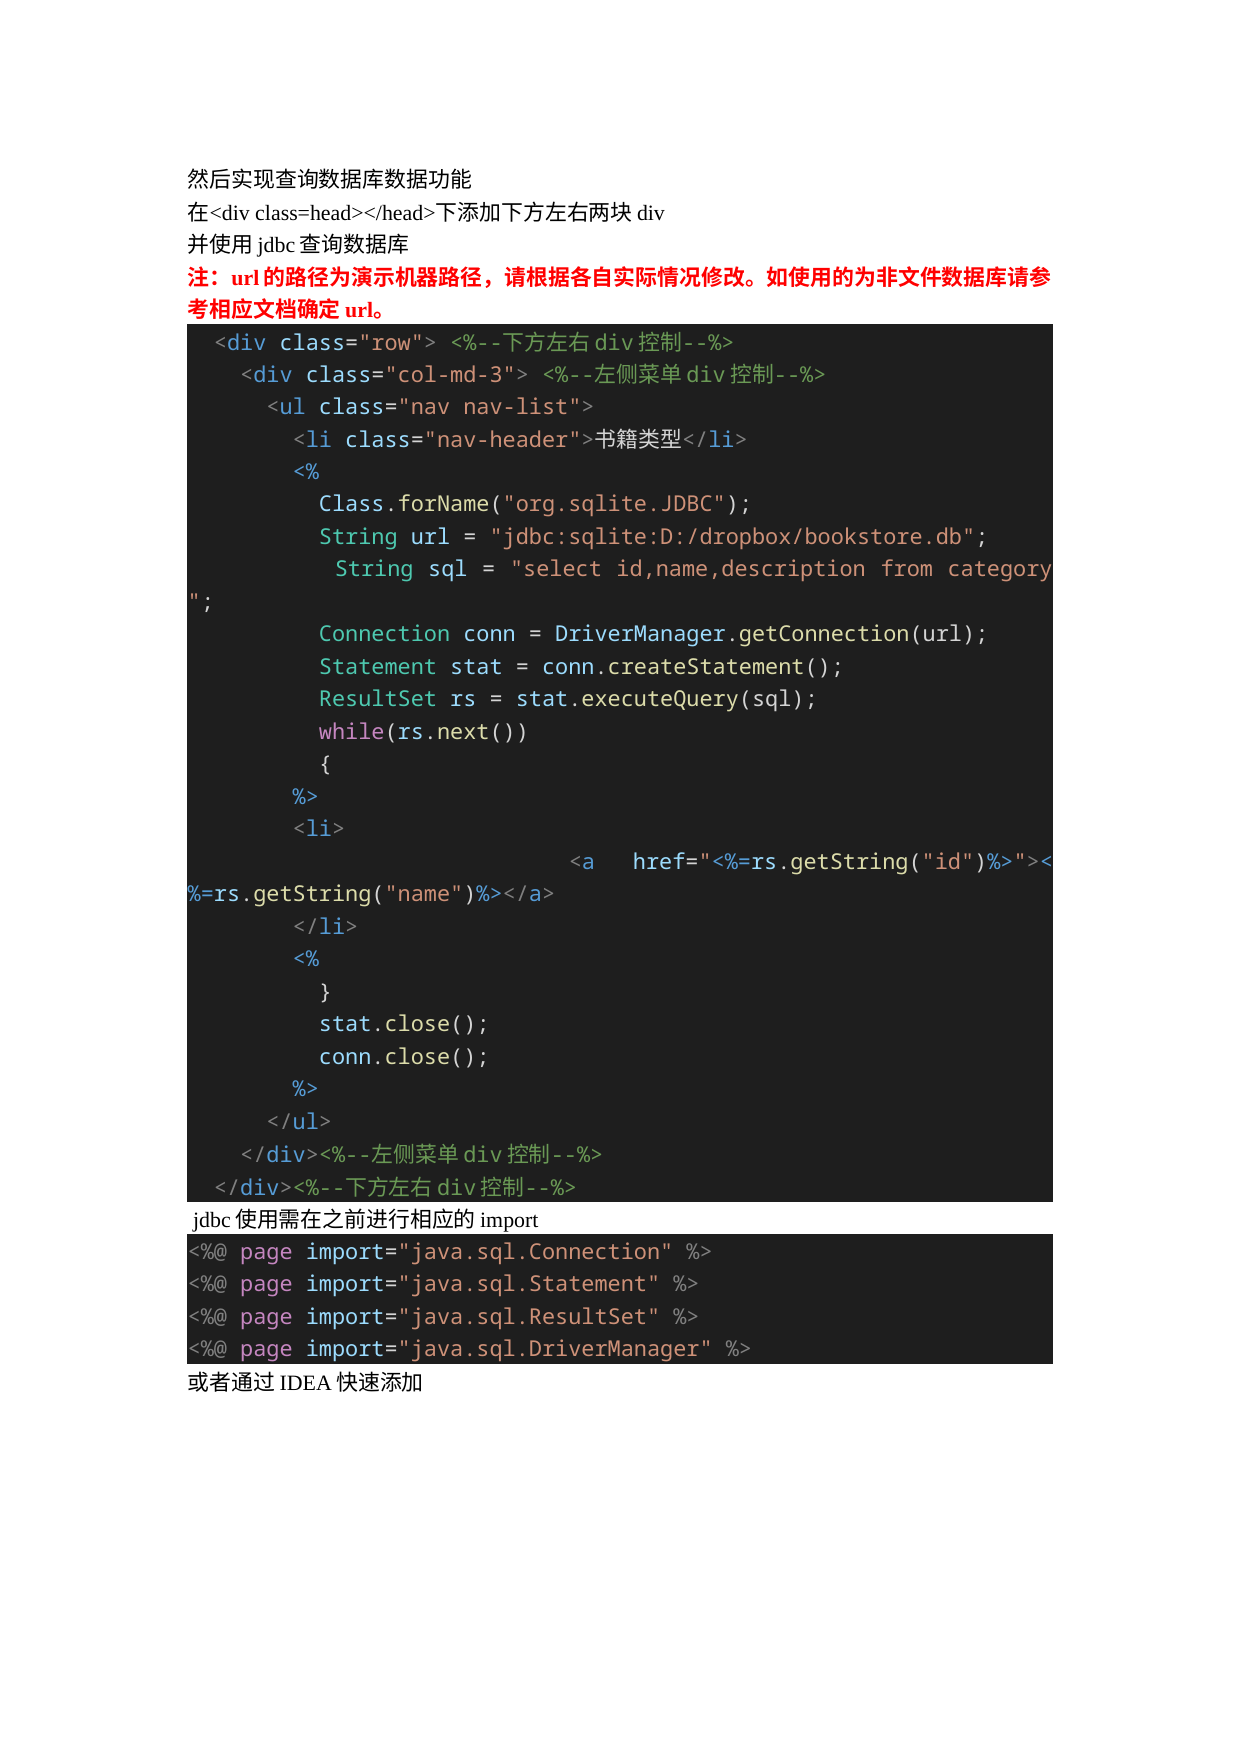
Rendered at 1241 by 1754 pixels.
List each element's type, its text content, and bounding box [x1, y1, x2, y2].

text Statement stat = conn.createStatement(); [187, 649, 1053, 682]
text <%@ page import="java.sql.Connection" %> [187, 1234, 1053, 1267]
text </div><%--左侧菜单div控制--%> [187, 1137, 1053, 1169]
text <ul class="nav nav-list"> [187, 389, 1053, 422]
text 然后实现查询数据库数据功能 [187, 162, 1053, 194]
text <div class="row"> <%--下方左右div控制--%> [187, 324, 1053, 357]
text jdbc使用需在之前进行相应的import [187, 1202, 1053, 1234]
text 注：url的路径为演示机器路径，请根据各自实际情况修改。如使用的为非文件数据库请参考相应文档确定url。 [187, 259, 1053, 324]
text <%@ page import="java.sql.Statement" %> [187, 1267, 1053, 1299]
text } [187, 974, 1053, 1007]
text %> [187, 779, 1053, 812]
text </div><%--下方左右div控制--%> [187, 1169, 1053, 1202]
text Connection conn = DriverManager.getConnection(url); [187, 617, 1053, 649]
text <li class="nav-header">书籍类型</li> [187, 422, 1053, 454]
text <div class="col-md-3"> <%--左侧菜单div控制--%> [187, 357, 1053, 389]
text 或者通过IDEA快速添加 [187, 1364, 1053, 1397]
text <%@ page import="java.sql.ResultSet" %> [187, 1299, 1053, 1332]
text <% [187, 454, 1053, 487]
text <a href="<%=rs.getString("id")%>"><%=rs.getString("name")%></a> [187, 844, 1053, 909]
text </ul> [187, 1104, 1053, 1137]
text String url = "jdbc:sqlite:D:/dropbox/bookstore.db"; [187, 519, 1053, 552]
text conn.close(); [187, 1039, 1053, 1072]
text String sql = "select id,name,description from category "; [187, 552, 1053, 617]
text <%@ page import="java.sql.DriverManager" %> [187, 1332, 1053, 1364]
text 在<div class=head></head>下添加下方左右两块div [187, 194, 1053, 227]
text while(rs.next()) [187, 714, 1053, 747]
text %> [187, 1072, 1053, 1104]
text Class.forName("org.sqlite.JDBC"); [187, 487, 1053, 519]
text 并使用jdbc查询数据库 [187, 227, 1053, 259]
text <li> [187, 812, 1053, 844]
text </li> [187, 909, 1053, 942]
text <% [187, 942, 1053, 974]
text { [187, 747, 1053, 779]
text ResultSet rs = stat.executeQuery(sql); [187, 682, 1053, 714]
text stat.close(); [187, 1007, 1053, 1039]
